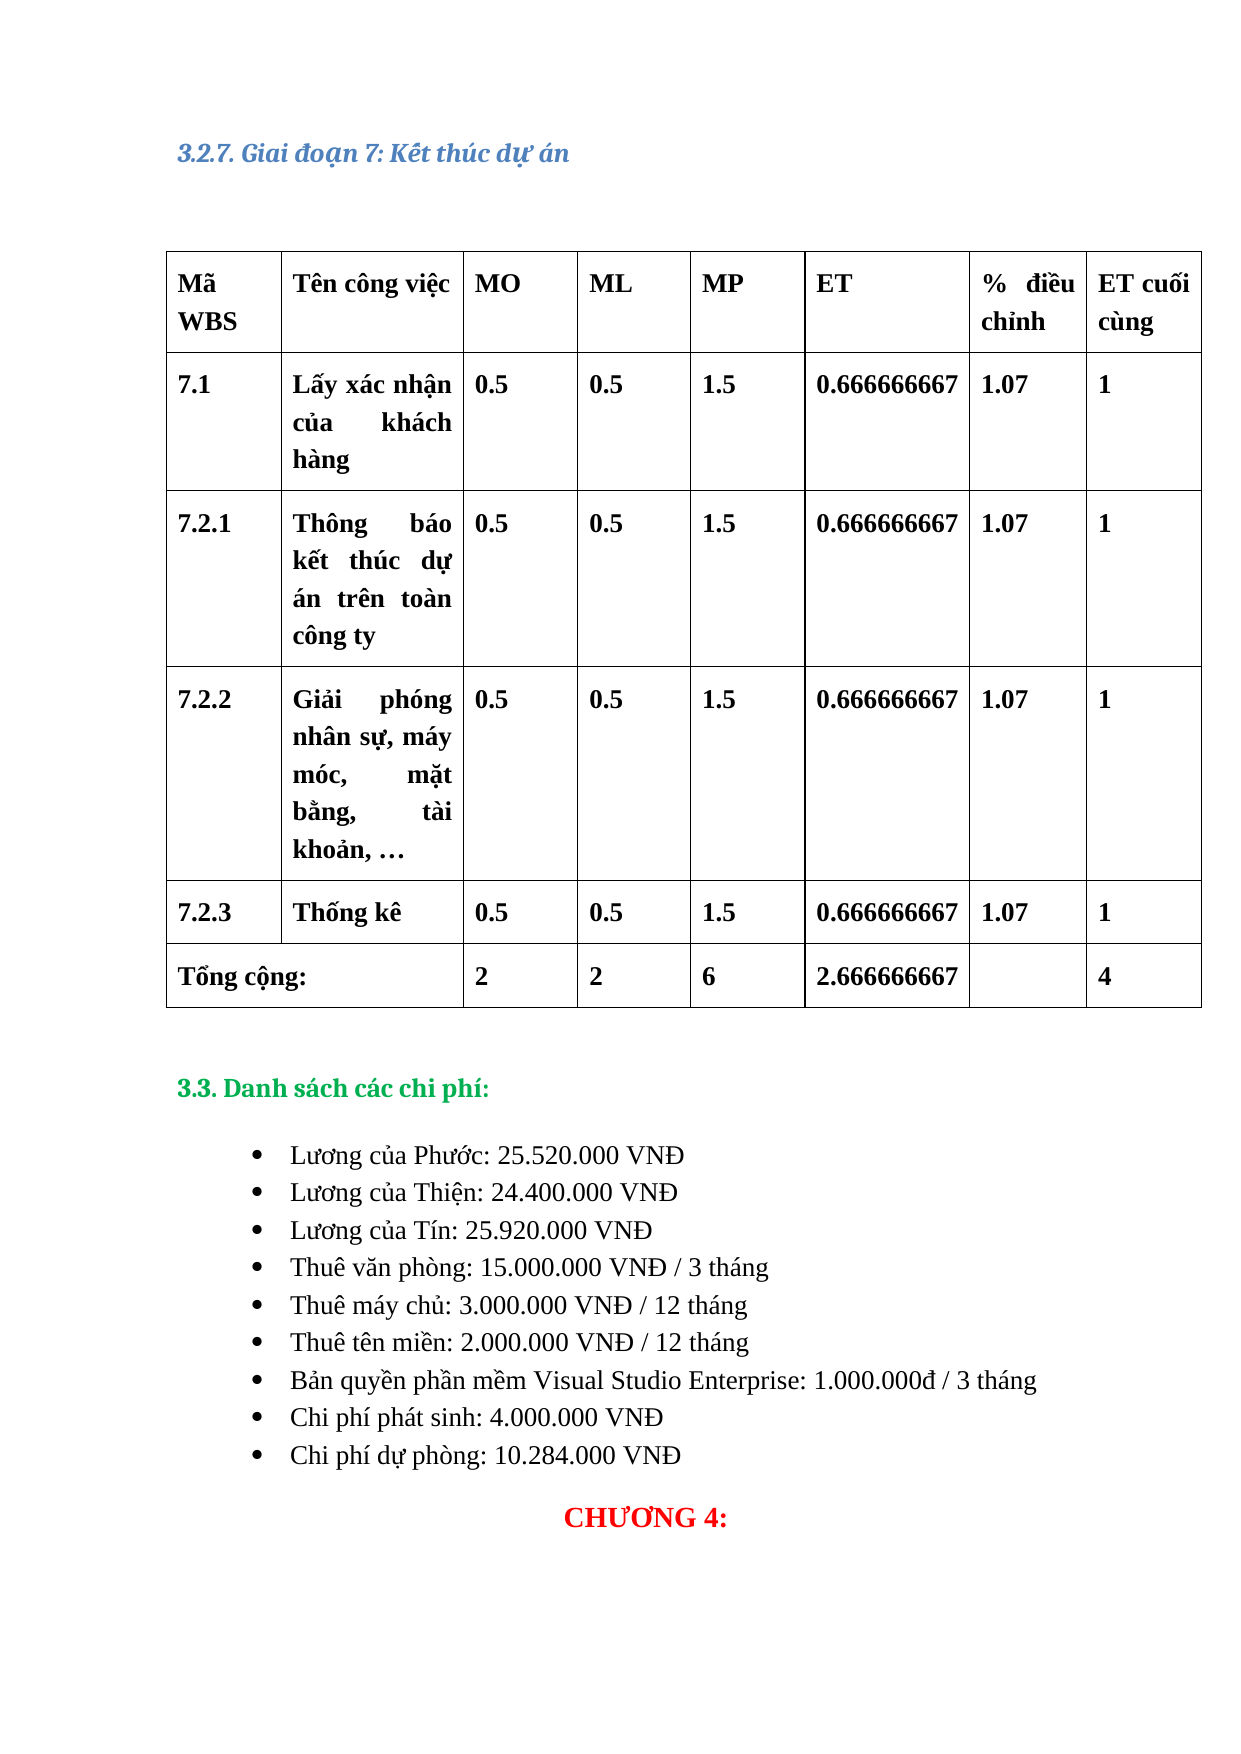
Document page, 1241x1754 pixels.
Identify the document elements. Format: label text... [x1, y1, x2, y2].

list Lương của Thiện: 24.400.000 VNĐ [252, 1173, 1122, 1211]
table_cell 0.666666667 [806, 491, 969, 666]
table_cell 6 [691, 944, 804, 1007]
table_cell 1.07 [970, 353, 1086, 490]
table_cell 7.2.1 [167, 491, 281, 666]
table_cell Tổng cộng: [167, 944, 463, 1007]
table_cell 7.1 [167, 353, 281, 490]
table_cell 1.07 [970, 881, 1086, 943]
table_cell 0.666666667 [806, 881, 969, 943]
list Lương của Tín: 25.920.000 VNĐ [252, 1211, 1122, 1248]
list Bản quyền phần mềm Visual Studio Enterprise: 1.000.000đ / 3 tháng [252, 1361, 1122, 1398]
list Thuê văn phòng: 15.000.000 VNĐ / 3 tháng [252, 1248, 1122, 1286]
table_cell 0.5 [578, 667, 690, 880]
list Lương của Phước: 25.520.000 VNĐ [252, 1136, 1122, 1173]
table_cell 0.5 [464, 353, 577, 490]
table_cell 0.5 [578, 881, 690, 943]
table_header ET [806, 252, 969, 352]
table_cell 7.2.3 [167, 881, 281, 943]
table_cell 0.5 [464, 491, 577, 666]
table_cell [970, 944, 1086, 1007]
table_cell 2 [578, 944, 690, 1007]
table_cell 0.666666667 [806, 353, 969, 490]
table_cell 1.5 [691, 353, 804, 490]
table_header MO [464, 252, 577, 352]
list Thuê máy chủ: 3.000.000 VNĐ / 12 tháng [252, 1286, 1122, 1323]
table_cell 1 [1087, 353, 1201, 490]
subtitle Danh sách các chi phí: [177, 1070, 1122, 1108]
table_header ET cuối cùng [1087, 252, 1201, 352]
table_cell 1.5 [691, 881, 804, 943]
table_cell 1 [1087, 491, 1201, 666]
table_cell 1 [1087, 881, 1201, 943]
table_header % điều chỉnh [970, 252, 1086, 352]
table_cell 4 [1087, 944, 1201, 1007]
table_cell 0.666666667 [806, 667, 969, 880]
table_cell 0.5 [578, 491, 690, 666]
list Chi phí dự phòng: 10.284.000 VNĐ [252, 1436, 1122, 1473]
list Thuê tên miền: 2.000.000 VNĐ / 12 tháng [252, 1323, 1122, 1361]
list Chi phí phát sinh: 4.000.000 VNĐ [252, 1398, 1122, 1436]
table_cell 1.5 [691, 667, 804, 880]
table_cell Lấy xác nhận của khách hàng [282, 353, 463, 490]
table_cell 1.5 [691, 491, 804, 666]
subtitle Giai đoạn 7: Kết thúc dự án [177, 135, 1122, 173]
table_cell 1.07 [970, 491, 1086, 666]
table_cell 2.666666667 [806, 944, 969, 1007]
table_cell 1.07 [970, 667, 1086, 880]
table_cell Thông báo kết thúc dự án trên toàn công ty [282, 491, 463, 666]
table_cell 1 [1087, 667, 1201, 880]
table_cell Thống kê [282, 881, 463, 943]
table_header MP [691, 252, 804, 352]
table_cell 2 [464, 944, 577, 1007]
table_header Mã WBS [167, 252, 281, 352]
table_cell Giải phóng nhân sự, máy móc, mặt bằng, tài khoản, … [282, 667, 463, 880]
table_header Tên công việc [282, 252, 463, 352]
table_cell 0.5 [578, 353, 690, 490]
table_cell 7.2.2 [167, 667, 281, 880]
table_cell 0.5 [464, 667, 577, 880]
table_cell 0.5 [464, 881, 577, 943]
table_header ML [578, 252, 690, 352]
